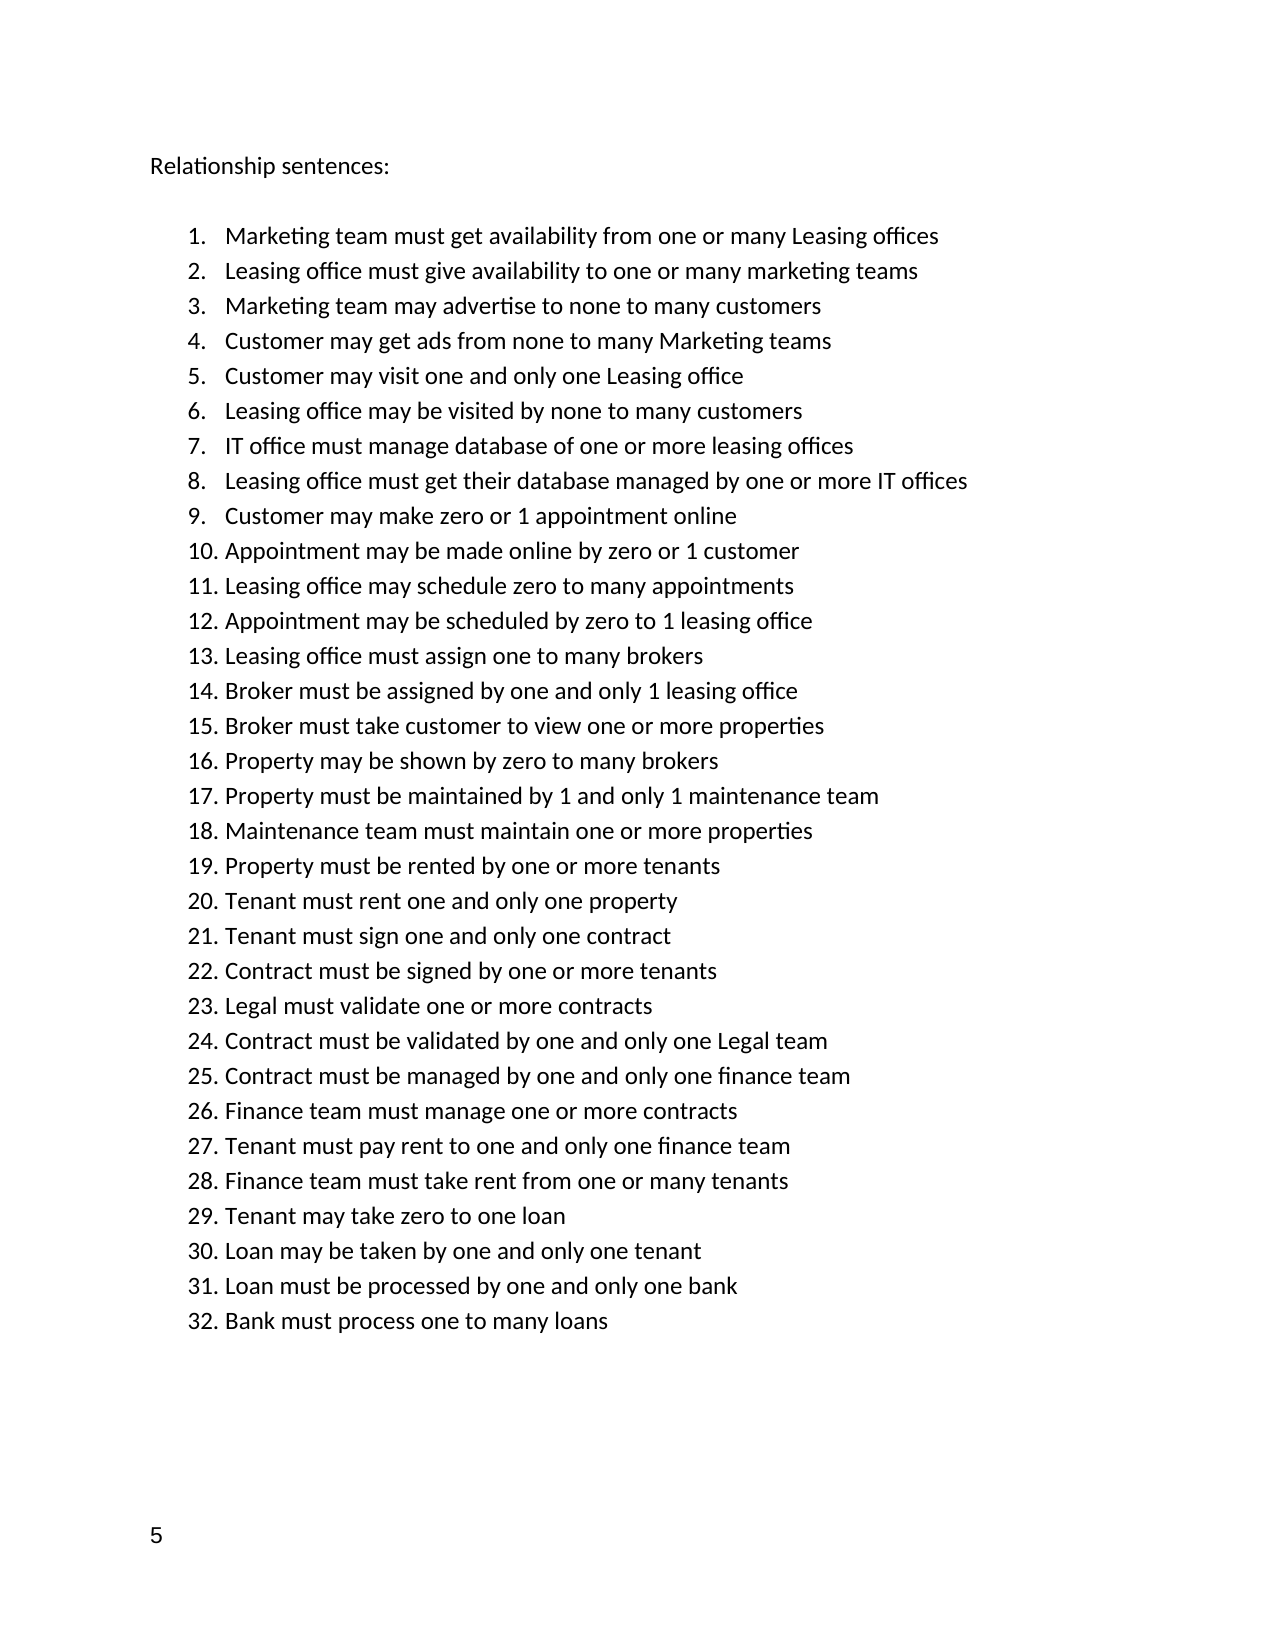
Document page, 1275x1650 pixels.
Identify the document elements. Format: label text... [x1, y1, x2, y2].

list Tenant must rent one and only one property [187, 885, 1125, 916]
list IT office must manage database of one or more leasing offices [187, 430, 1125, 461]
list Loan must be processed by one and only one bank [187, 1270, 1125, 1301]
list Property must be rented by one or more tenants [187, 850, 1125, 881]
list Contract must be validated by one and only one Legal team [187, 1025, 1125, 1056]
list Customer may make zero or 1 appointment online [187, 500, 1125, 531]
list Marketing team may advertise to none to many customers [187, 290, 1125, 321]
text Relationship sentences: [150, 150, 1125, 181]
list Loan may be taken by one and only one tenant [187, 1235, 1125, 1266]
list Property may be shown by zero to many brokers [187, 745, 1125, 776]
list Legal must validate one or more contracts [187, 990, 1125, 1021]
list Marketing team must get availability from one or many Leasing offices [187, 220, 1125, 251]
list Appointment may be scheduled by zero to 1 leasing office [187, 605, 1125, 636]
list Property must be maintained by 1 and only 1 maintenance team [187, 780, 1125, 811]
list Leasing office must get their database managed by one or more IT offices [187, 465, 1125, 496]
list Finance team must manage one or more contracts [187, 1095, 1125, 1126]
list Broker must be assigned by one and only 1 leasing office [187, 675, 1125, 706]
list Leasing office may schedule zero to many appointments [187, 570, 1125, 601]
list Broker must take customer to view one or more properties [187, 710, 1125, 741]
list Customer may get ads from none to many Marketing teams [187, 325, 1125, 356]
list Leasing office must give availability to one or many marketing teams [187, 255, 1125, 286]
list Bank must process one to many loans [187, 1305, 1125, 1336]
list Tenant must pay rent to one and only one finance team [187, 1130, 1125, 1161]
list Contract must be signed by one or more tenants [187, 955, 1125, 986]
list Customer may visit one and only one Leasing office [187, 360, 1125, 391]
list Leasing office must assign one to many brokers [187, 640, 1125, 671]
list Tenant must sign one and only one contract [187, 920, 1125, 951]
list Tenant may take zero to one loan [187, 1200, 1125, 1231]
list Contract must be managed by one and only one finance team [187, 1060, 1125, 1091]
list Appointment may be made online by zero or 1 customer [187, 535, 1125, 566]
list Maintenance team must maintain one or more properties [187, 815, 1125, 846]
list Finance team must take rent from one or many tenants [187, 1165, 1125, 1196]
list Leasing office may be visited by none to many customers [187, 395, 1125, 426]
